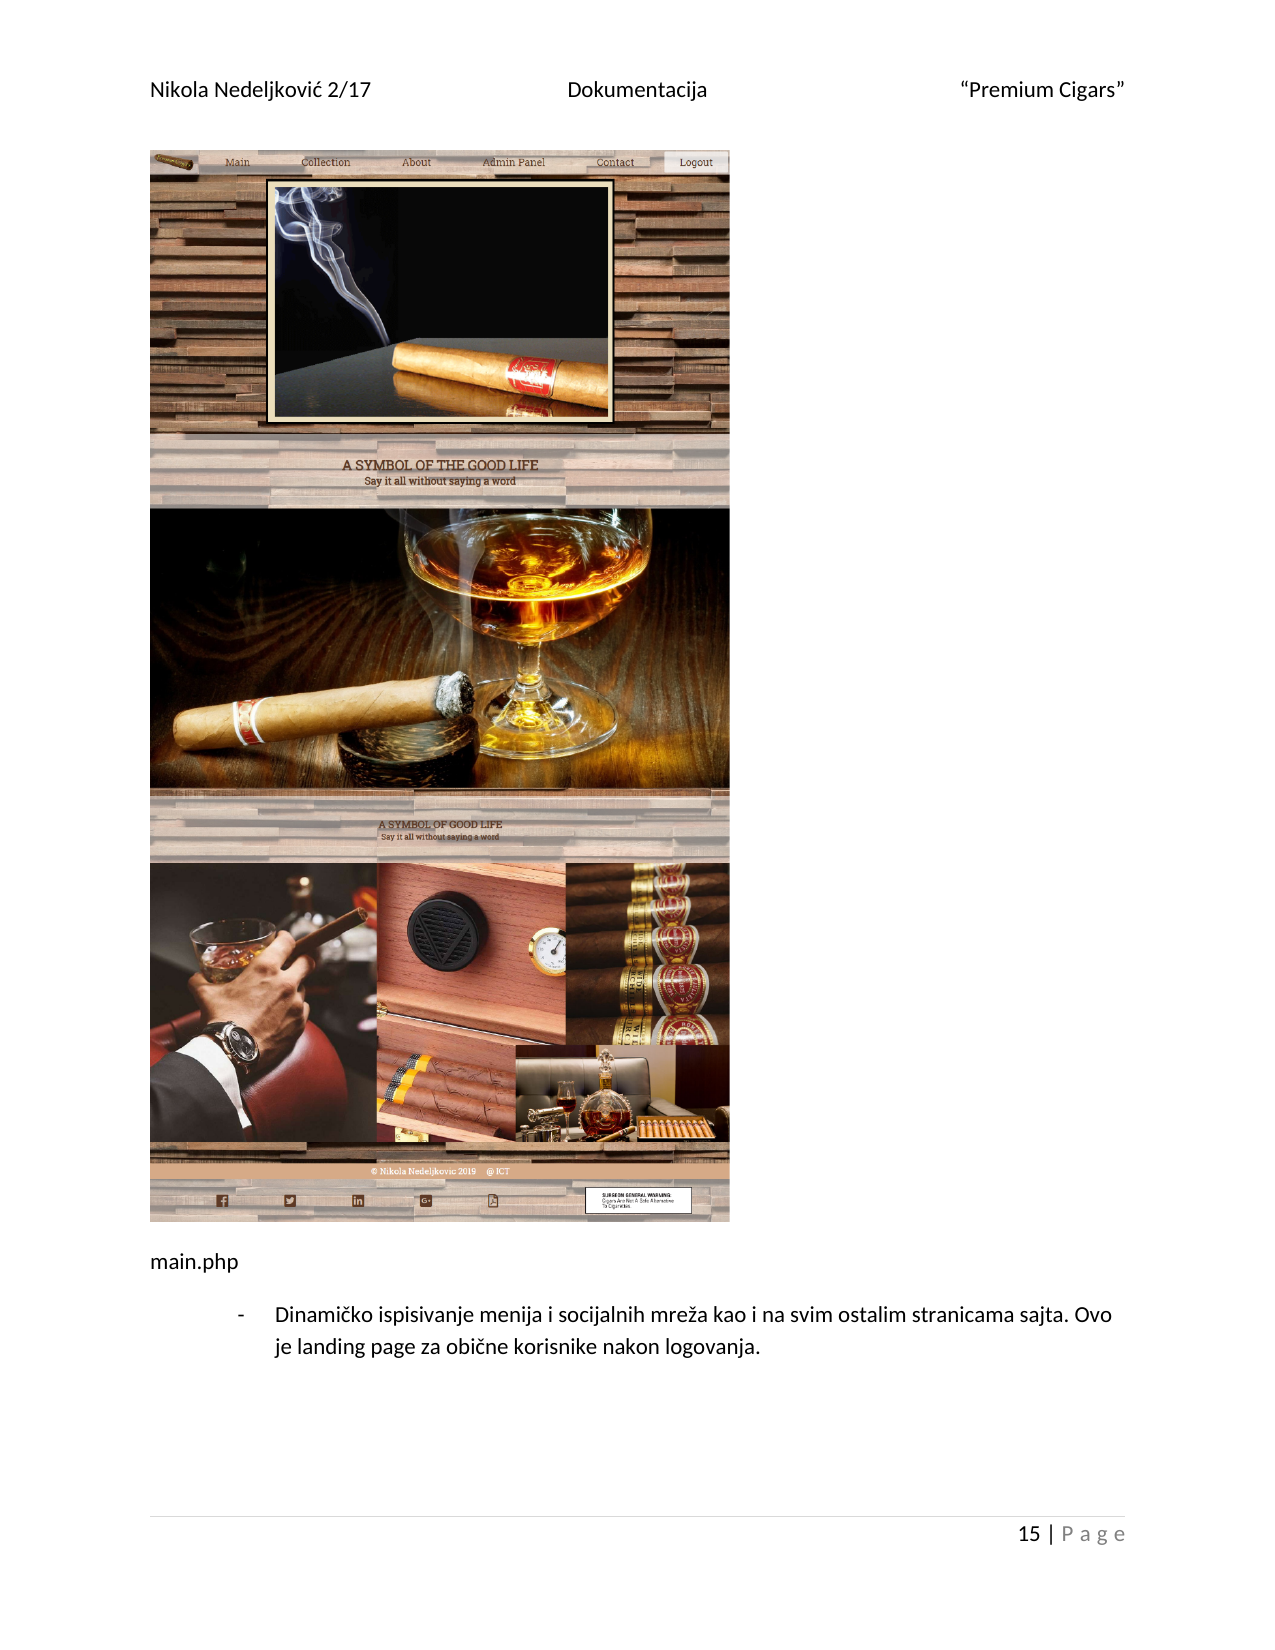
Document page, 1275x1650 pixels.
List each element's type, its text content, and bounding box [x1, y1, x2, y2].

picture [150, 150, 730, 1222]
text main.php [150, 1247, 1125, 1275]
list Dinamičko ispisivanje menija i socijalnih mreža kao i na svim ostalim stranicama sajta. Ovo je landing page za obične korisnike nakon logovanja. [237, 1300, 1125, 1360]
